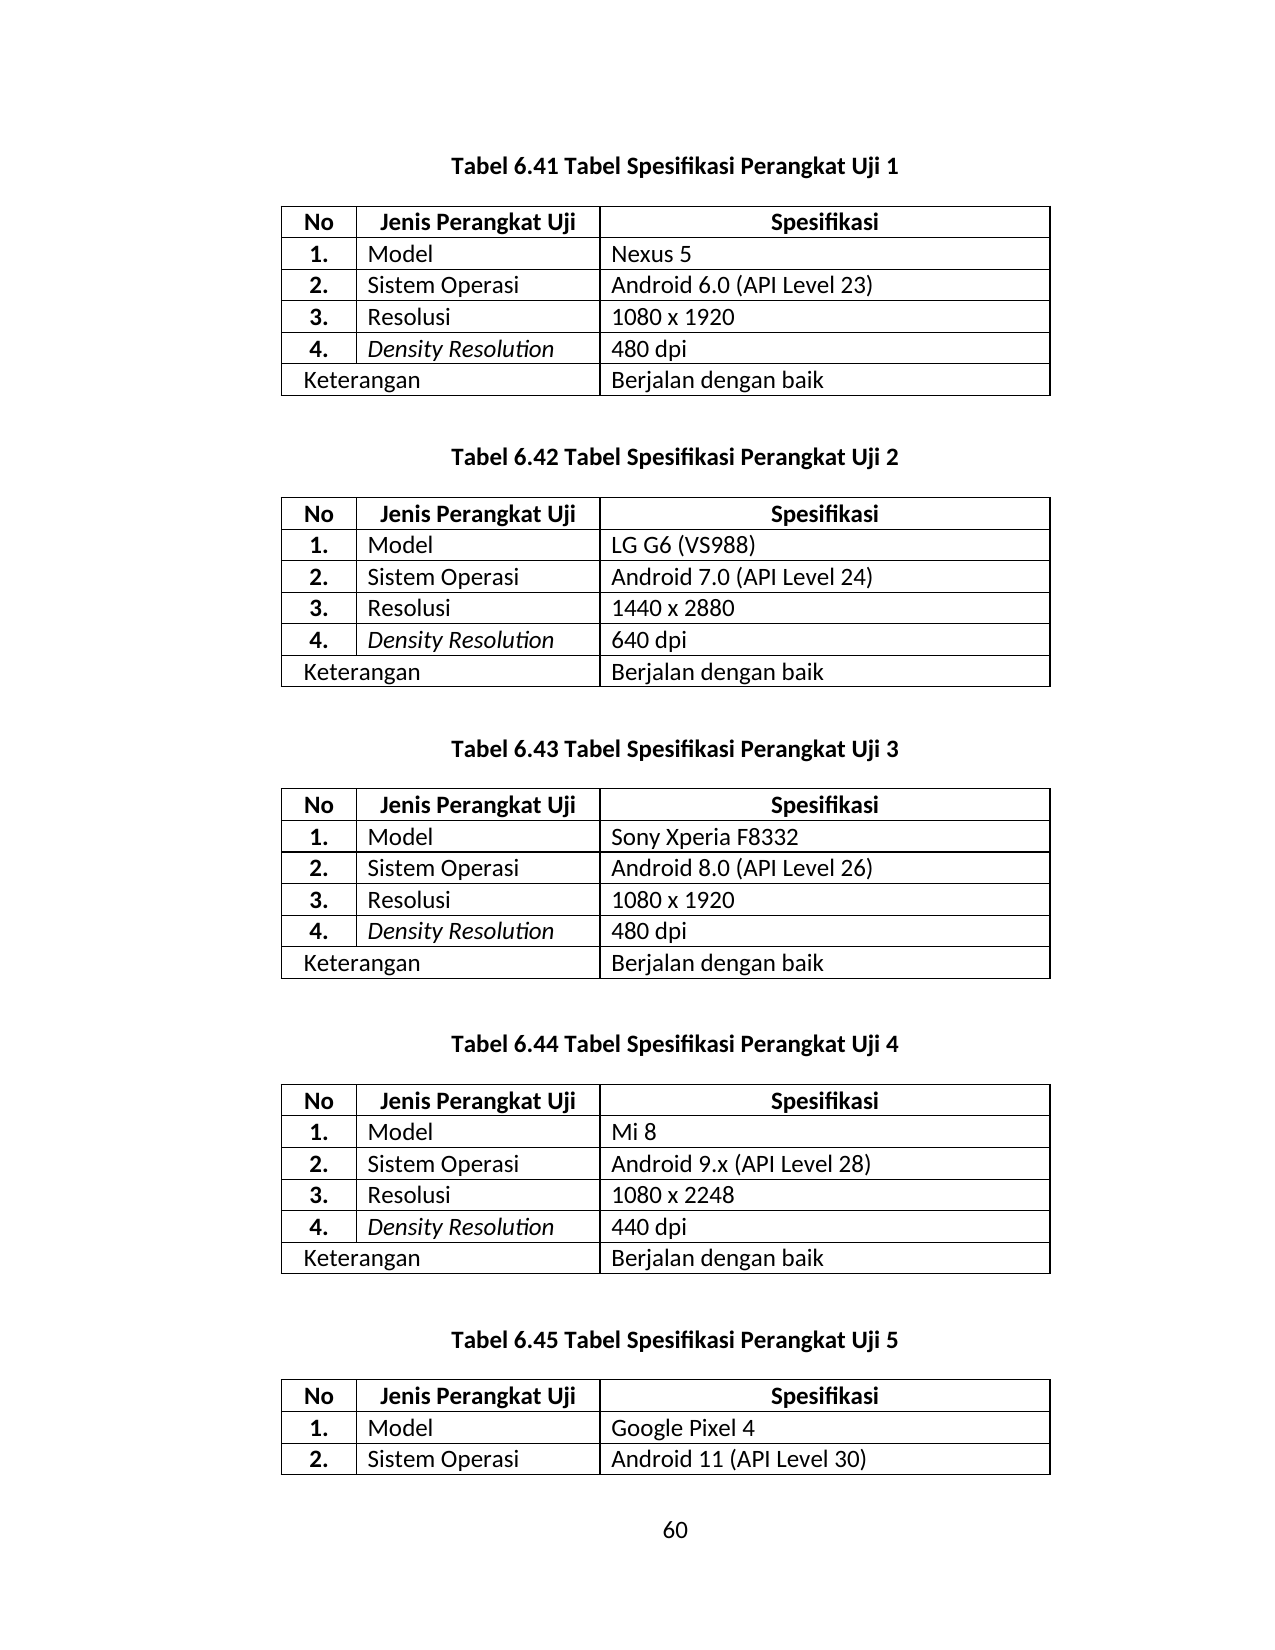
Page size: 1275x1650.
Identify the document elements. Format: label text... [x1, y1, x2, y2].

table_cell Sistem Operasi [357, 270, 599, 300]
table_cell Resolusi [357, 884, 599, 914]
table_cell Keterangan [282, 1243, 599, 1273]
table_header Jenis Perangkat Uji [357, 1085, 599, 1115]
table_cell 1. [282, 530, 356, 560]
table_cell 2. [282, 270, 356, 300]
table_header Spesifikasi [601, 207, 1049, 237]
table_cell Density Resolution [357, 333, 599, 363]
table_header Spesifikasi [601, 1085, 1049, 1115]
table_cell Model [357, 238, 599, 269]
table_cell 1080 x 2248 [601, 1180, 1049, 1210]
table_header No [282, 789, 356, 820]
table_cell 640 dpi [601, 624, 1049, 655]
table_header No [282, 1380, 356, 1411]
table_cell Berjalan dengan baik [601, 364, 1049, 395]
table_cell 1. [282, 1412, 356, 1442]
table_cell Sony Xperia F8332 [601, 821, 1049, 851]
table_cell Berjalan dengan baik [601, 947, 1049, 978]
table_cell 440 dpi [601, 1211, 1049, 1242]
table_cell 3. [282, 1180, 356, 1210]
table_cell Android 11 (API Level 30) [601, 1444, 1049, 1474]
table_cell 1440 x 2880 [601, 593, 1049, 623]
table_cell 3. [282, 301, 356, 332]
table_header Jenis Perangkat Uji [357, 789, 599, 820]
table_cell 4. [282, 333, 356, 363]
table_cell Berjalan dengan baik [601, 656, 1049, 686]
table_cell 2. [282, 853, 356, 883]
table_cell Keterangan [282, 656, 599, 686]
table_cell 1. [282, 821, 356, 851]
table_cell 2. [282, 561, 356, 592]
table_cell 4. [282, 1211, 356, 1242]
table_cell Density Resolution [357, 916, 599, 946]
table_header No [282, 207, 356, 237]
table_cell 4. [282, 916, 356, 946]
table_cell 1. [282, 238, 356, 269]
table_cell LG G6 (VS988) [601, 530, 1049, 560]
table_cell Mi 8 [601, 1116, 1049, 1147]
table_header Spesifikasi [601, 789, 1049, 820]
table_cell 2. [282, 1444, 356, 1474]
table_header Spesifikasi [601, 1380, 1049, 1411]
table_header Jenis Perangkat Uji [357, 1380, 599, 1411]
table_cell Android 9.x (API Level 28) [601, 1148, 1049, 1178]
table_cell Resolusi [357, 301, 599, 332]
table_cell Model [357, 1116, 599, 1147]
table_cell Resolusi [357, 593, 599, 623]
table_cell 480 dpi [601, 916, 1049, 946]
table_cell Android 6.0 (API Level 23) [601, 270, 1049, 300]
table_cell Resolusi [357, 1180, 599, 1210]
table_cell Sistem Operasi [357, 1148, 599, 1178]
table_cell Keterangan [282, 947, 599, 978]
table_cell Android 8.0 (API Level 26) [601, 853, 1049, 883]
table_cell Google Pixel 4 [601, 1412, 1049, 1442]
table_cell 480 dpi [601, 333, 1049, 363]
table_cell Keterangan [282, 364, 599, 395]
table_cell 1080 x 1920 [601, 301, 1049, 332]
table_header No [282, 1085, 356, 1115]
table_cell 1080 x 1920 [601, 884, 1049, 914]
table_cell Sistem Operasi [357, 1444, 599, 1474]
table_header Spesifikasi [601, 498, 1049, 528]
table_cell Model [357, 821, 599, 851]
table_cell Sistem Operasi [357, 561, 599, 592]
table_cell Android 7.0 (API Level 24) [601, 561, 1049, 592]
table_cell Nexus 5 [601, 238, 1049, 269]
table_cell Model [357, 1412, 599, 1442]
table_cell 3. [282, 884, 356, 914]
table_cell 1. [282, 1116, 356, 1147]
table_header No [282, 498, 356, 528]
table_cell Model [357, 530, 599, 560]
table_cell 3. [282, 593, 356, 623]
table_cell Density Resolution [357, 624, 599, 655]
table_cell Berjalan dengan baik [601, 1243, 1049, 1273]
table_cell Density Resolution [357, 1211, 599, 1242]
table_cell 2. [282, 1148, 356, 1178]
table_cell Sistem Operasi [357, 853, 599, 883]
table_header Jenis Perangkat Uji [357, 207, 599, 237]
table_header Jenis Perangkat Uji [357, 498, 599, 528]
table_cell 4. [282, 624, 356, 655]
